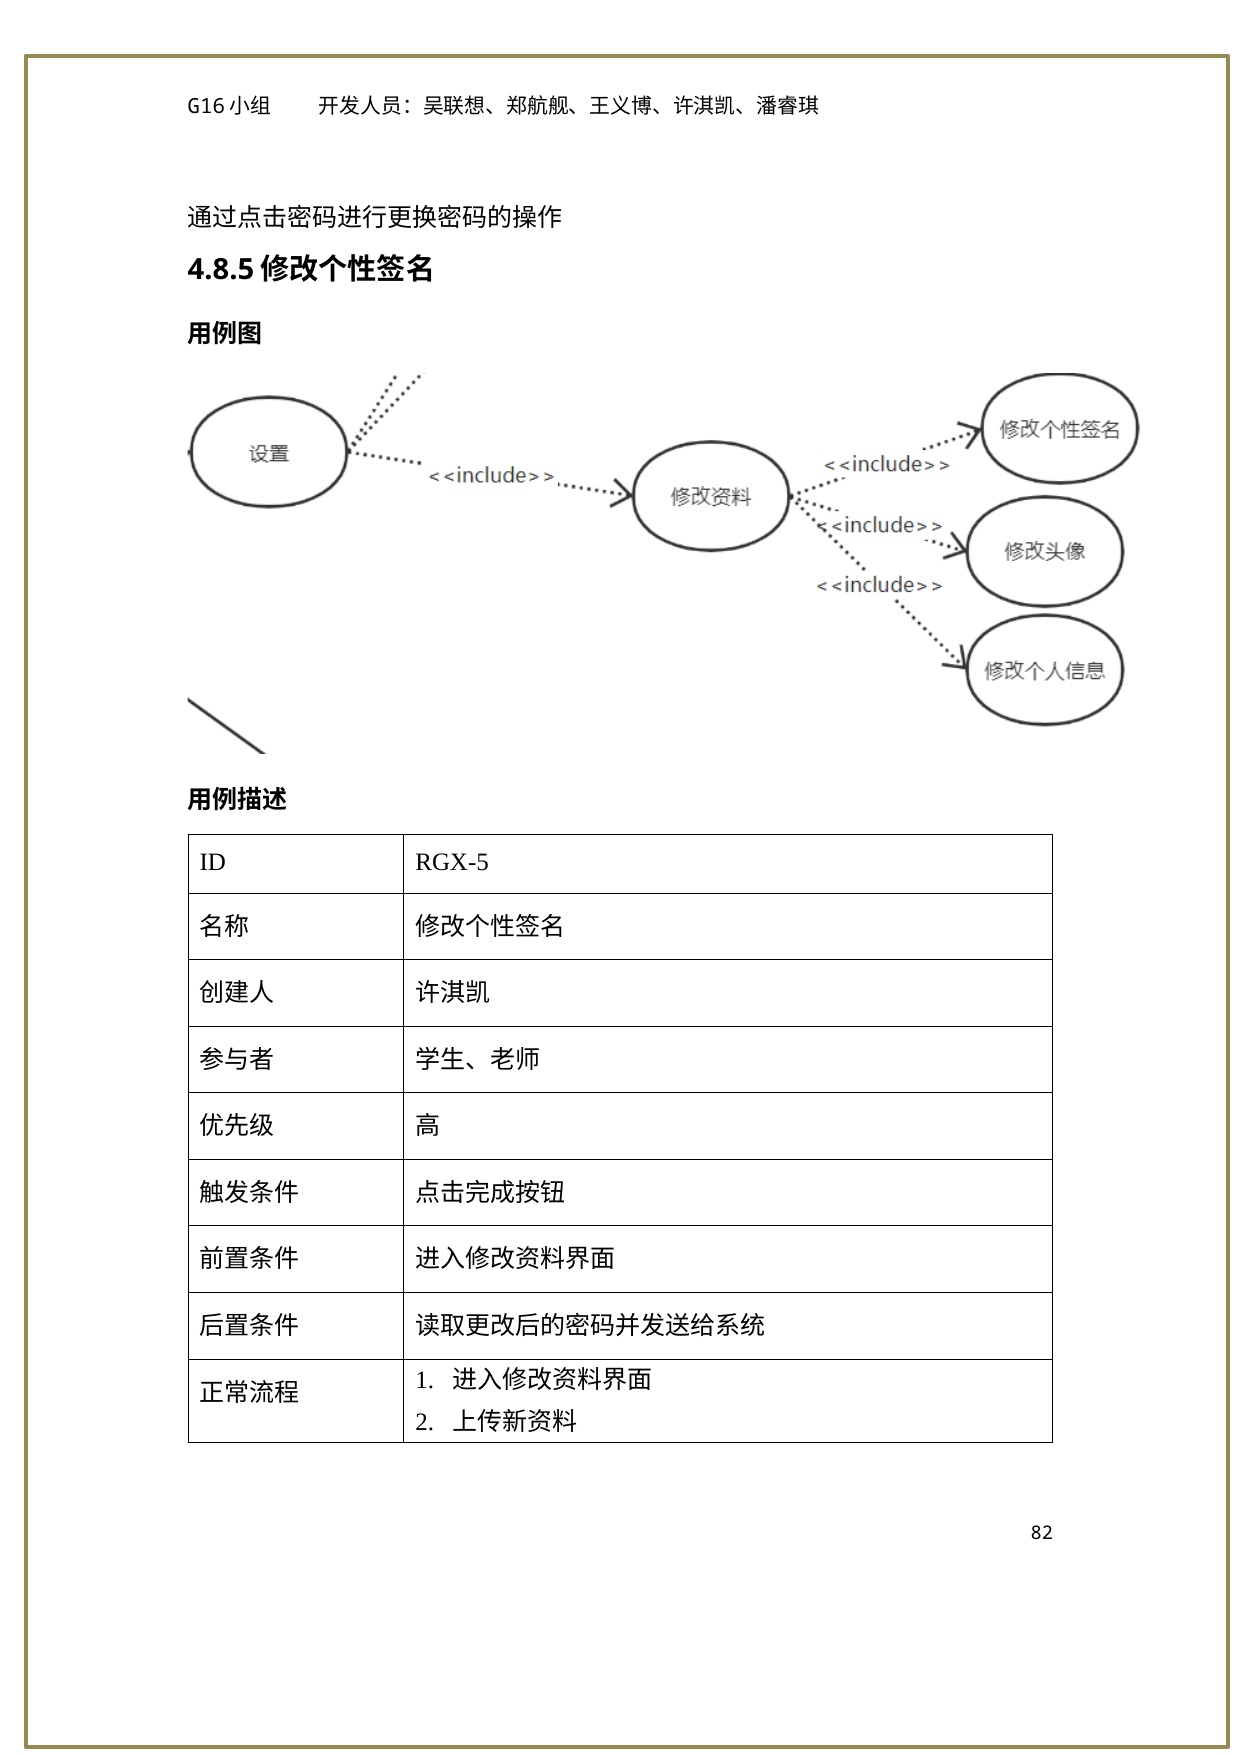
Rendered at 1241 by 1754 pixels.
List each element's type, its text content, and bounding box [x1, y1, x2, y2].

text 通过点击密码进行更换密码的操作 [187, 197, 1053, 233]
picture [187, 373, 1182, 754]
table_cell 前置条件 [189, 1226, 403, 1292]
table_cell 读取更改后的密码并发送给系统 [404, 1293, 1052, 1358]
table_header ID [189, 835, 403, 893]
table_header RGX-5 [404, 835, 1052, 893]
subtitle 用例描述 [187, 779, 1053, 815]
table_cell 触发条件 [189, 1160, 403, 1225]
table_cell 进入修改资料界面 [404, 1226, 1052, 1292]
table_cell 修改个性签名 [404, 894, 1052, 959]
subtitle 用例图 [187, 313, 1053, 349]
table_cell 参与者 [189, 1027, 403, 1092]
table_cell 后置条件 [189, 1293, 403, 1358]
table_cell 学生、老师 [404, 1027, 1052, 1092]
table_cell 名称 [189, 894, 403, 959]
table_cell 高 [404, 1093, 1052, 1159]
table_cell 进入修改资料界面 上传新资料 点击完成 [404, 1360, 1052, 1442]
table_cell 正常流程 [189, 1360, 403, 1442]
table_cell 优先级 [189, 1093, 403, 1159]
table_cell 创建人 [189, 960, 403, 1026]
subtitle 4.8.5修改个性签名 [187, 246, 1053, 288]
table_cell 许淇凯 [404, 960, 1052, 1026]
table_cell 点击完成按钮 [404, 1160, 1052, 1225]
